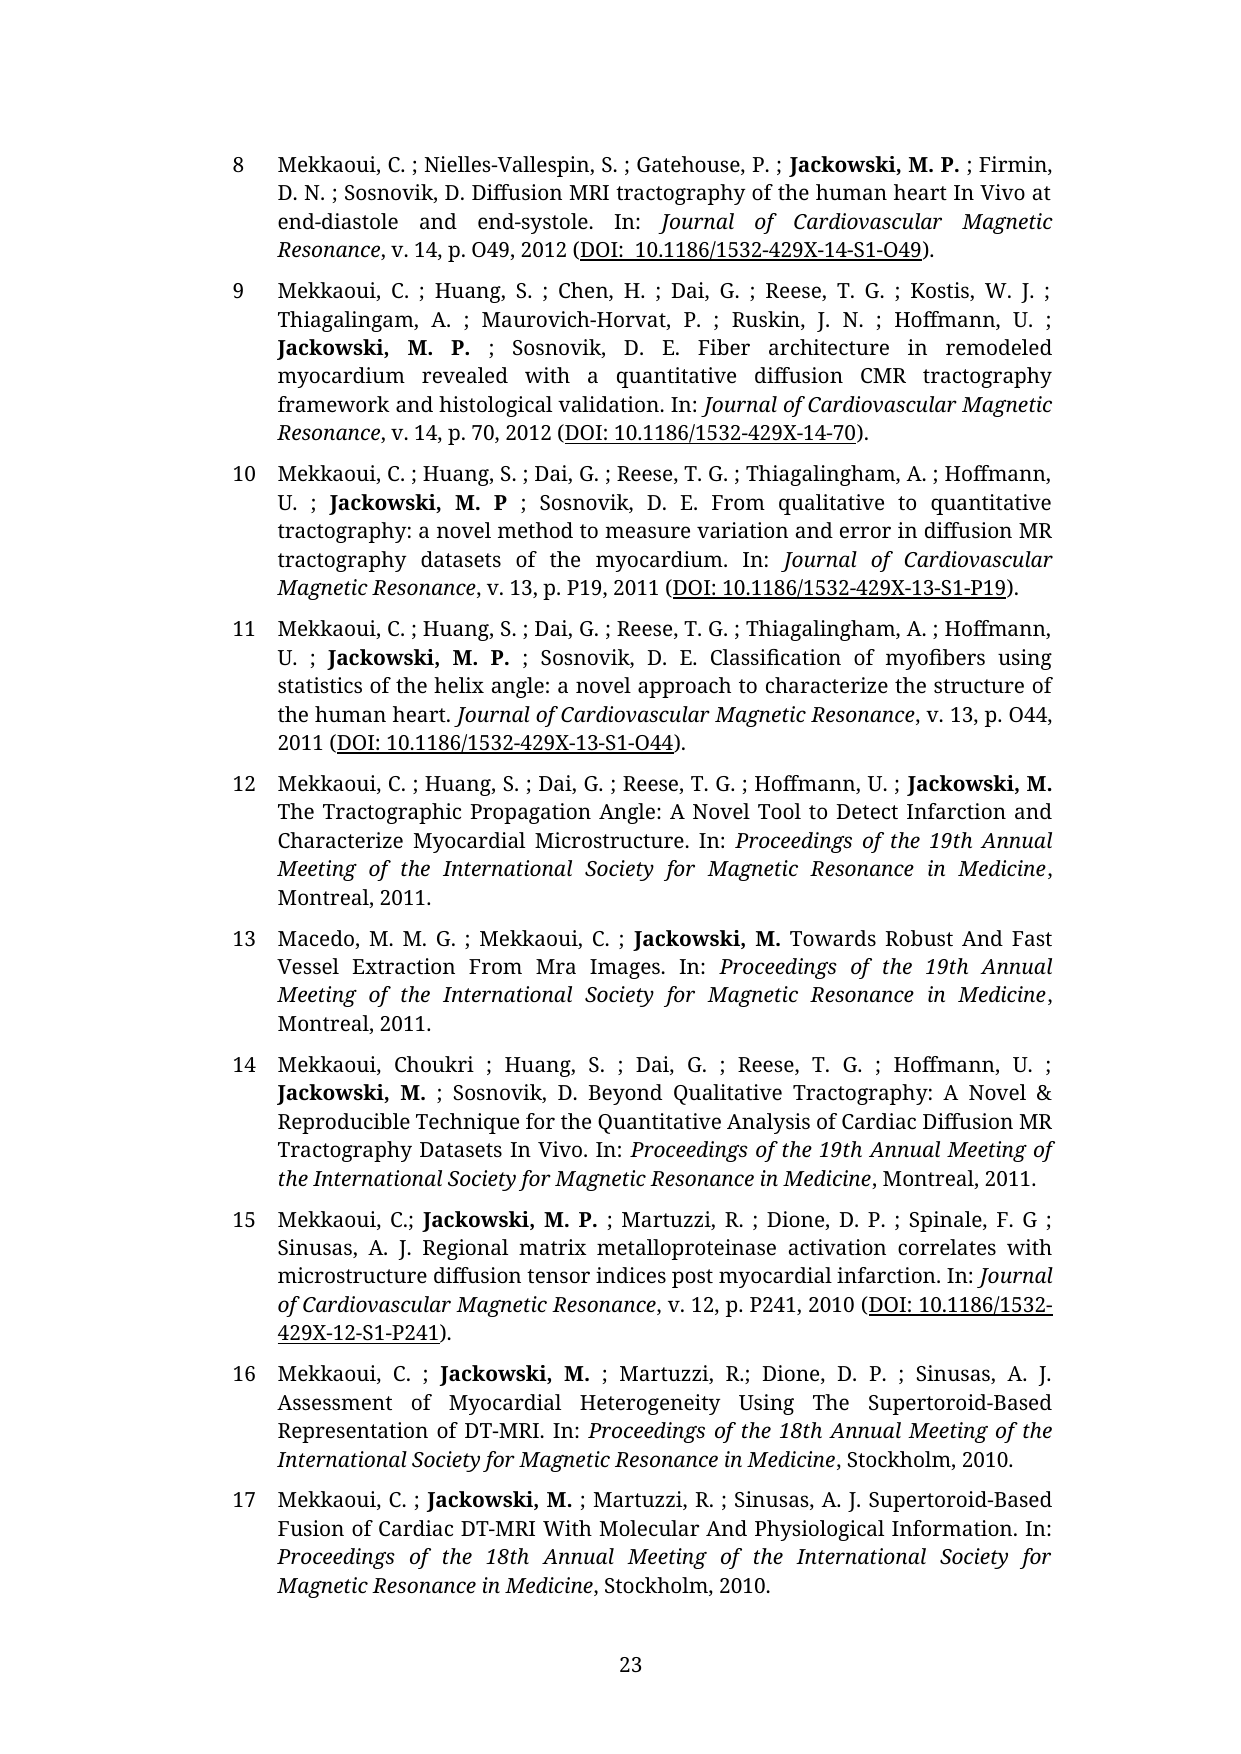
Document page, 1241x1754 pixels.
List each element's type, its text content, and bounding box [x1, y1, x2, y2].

list Mekkaoui, Choukri ; Huang, S. ; Dai, G. ; Reese, T. G. ; Hoffmann, U. ; Jackowski, M. ; Sosnovik, D. Beyond Qualitative Tractography: A Novel & Reproducible Technique for the Quantitative Analysis of Cardiac Diffusion MR Tractography Datasets In Vivo. In: Proceedings of the 19th Annual Meeting of the International Society for Magnetic Resonance in Medicine, Montreal, 2011. [232, 1050, 1053, 1192]
list Mekkaoui, C. ; Huang, S. ; Dai, G. ; Reese, T. G. ; Thiagalingham, A. ; Hoffmann, U. ; Jackowski, M. P ; Sosnovik, D. E. From qualitative to quantitative tractography: a novel method to measure variation and error in diffusion MR tractography datasets of the myocardium. In: Journal of Cardiovascular Magnetic Resonance, v. 13, p. P19, 2011 (DOI: 10.1186/1532-429X-13-S1-P19). [232, 459, 1053, 602]
list Mekkaoui, C. ; Jackowski, M. ; Martuzzi, R. ; Sinusas, A. J. Supertoroid-Based Fusion of Cardiac DT-MRI With Molecular And Physiological Information. In: Proceedings of the 18th Annual Meeting of the International Society for Magnetic Resonance in Medicine, Stockholm, 2010. [232, 1486, 1053, 1599]
list Mekkaoui, C. ; Huang, S. ; Dai, G. ; Reese, T. G. ; Thiagalingham, A. ; Hoffmann, U. ; Jackowski, M. P. ; Sosnovik, D. E. Classification of myofibers using statistics of the helix angle: a novel approach to characterize the structure of the human heart. Journal of Cardiovascular Magnetic Resonance, v. 13, p. O44, 2011 (DOI: 10.1186/1532-429X-13-S1-O44). [232, 614, 1053, 757]
list Macedo, M. M. G. ; Mekkaoui, C. ; Jackowski, M. Towards Robust And Fast Vessel Extraction From Mra Images. In: Proceedings of the 19th Annual Meeting of the International Society for Magnetic Resonance in Medicine, Montreal, 2011. [232, 924, 1053, 1037]
list Mekkaoui, C. ; Jackowski, M. ; Martuzzi, R.; Dione, D. P. ; Sinusas, A. J. Assessment of Myocardial Heterogeneity Using The Supertoroid-Based Representation of DT-MRI. In: Proceedings of the 18th Annual Meeting of the International Society for Magnetic Resonance in Medicine, Stockholm, 2010. [232, 1359, 1053, 1473]
list Mekkaoui, C. ; Nielles-Vallespin, S. ; Gatehouse, P. ; Jackowski, M. P. ; Firmin, D. N. ; Sosnovik, D. Diffusion MRI tractography of the human heart In Vivo at end-diastole and end-systole. In: Journal of Cardiovascular Magnetic Resonance, v. 14, p. O49, 2012 (DOI: 10.1186/1532-429X-14-S1-O49). [232, 150, 1053, 264]
list Mekkaoui, C. ; Huang, S. ; Chen, H. ; Dai, G. ; Reese, T. G. ; Kostis, W. J. ; Thiagalingam, A. ; Maurovich-Horvat, P. ; Ruskin, J. N. ; Hoffmann, U. ; Jackowski, M. P. ; Sosnovik, D. E. Fiber architecture in remodeled myocardium revealed with a quantitative diffusion CMR tractography framework and histological validation. In: Journal of Cardiovascular Magnetic Resonance, v. 14, p. 70, 2012 (DOI: 10.1186/1532-429X-14-70). [232, 276, 1053, 447]
list Mekkaoui, C.; Jackowski, M. P. ; Martuzzi, R. ; Dione, D. P. ; Spinale, F. G ; Sinusas, A. J. Regional matrix metalloproteinase activation correlates with microstructure diffusion tensor indices post myocardial infarction. In: Journal of Cardiovascular Magnetic Resonance, v. 12, p. P241, 2010 (DOI: 10.1186/1532-429X-12-S1-P241). [232, 1205, 1053, 1347]
list Mekkaoui, C. ; Huang, S. ; Dai, G. ; Reese, T. G. ; Hoffmann, U. ; Jackowski, M. The Tractographic Propagation Angle: A Novel Tool to Detect Infarction and Characterize Myocardial Microstructure. In: Proceedings of the 19th Annual Meeting of the International Society for Magnetic Resonance in Medicine, Montreal, 2011. [232, 769, 1053, 911]
